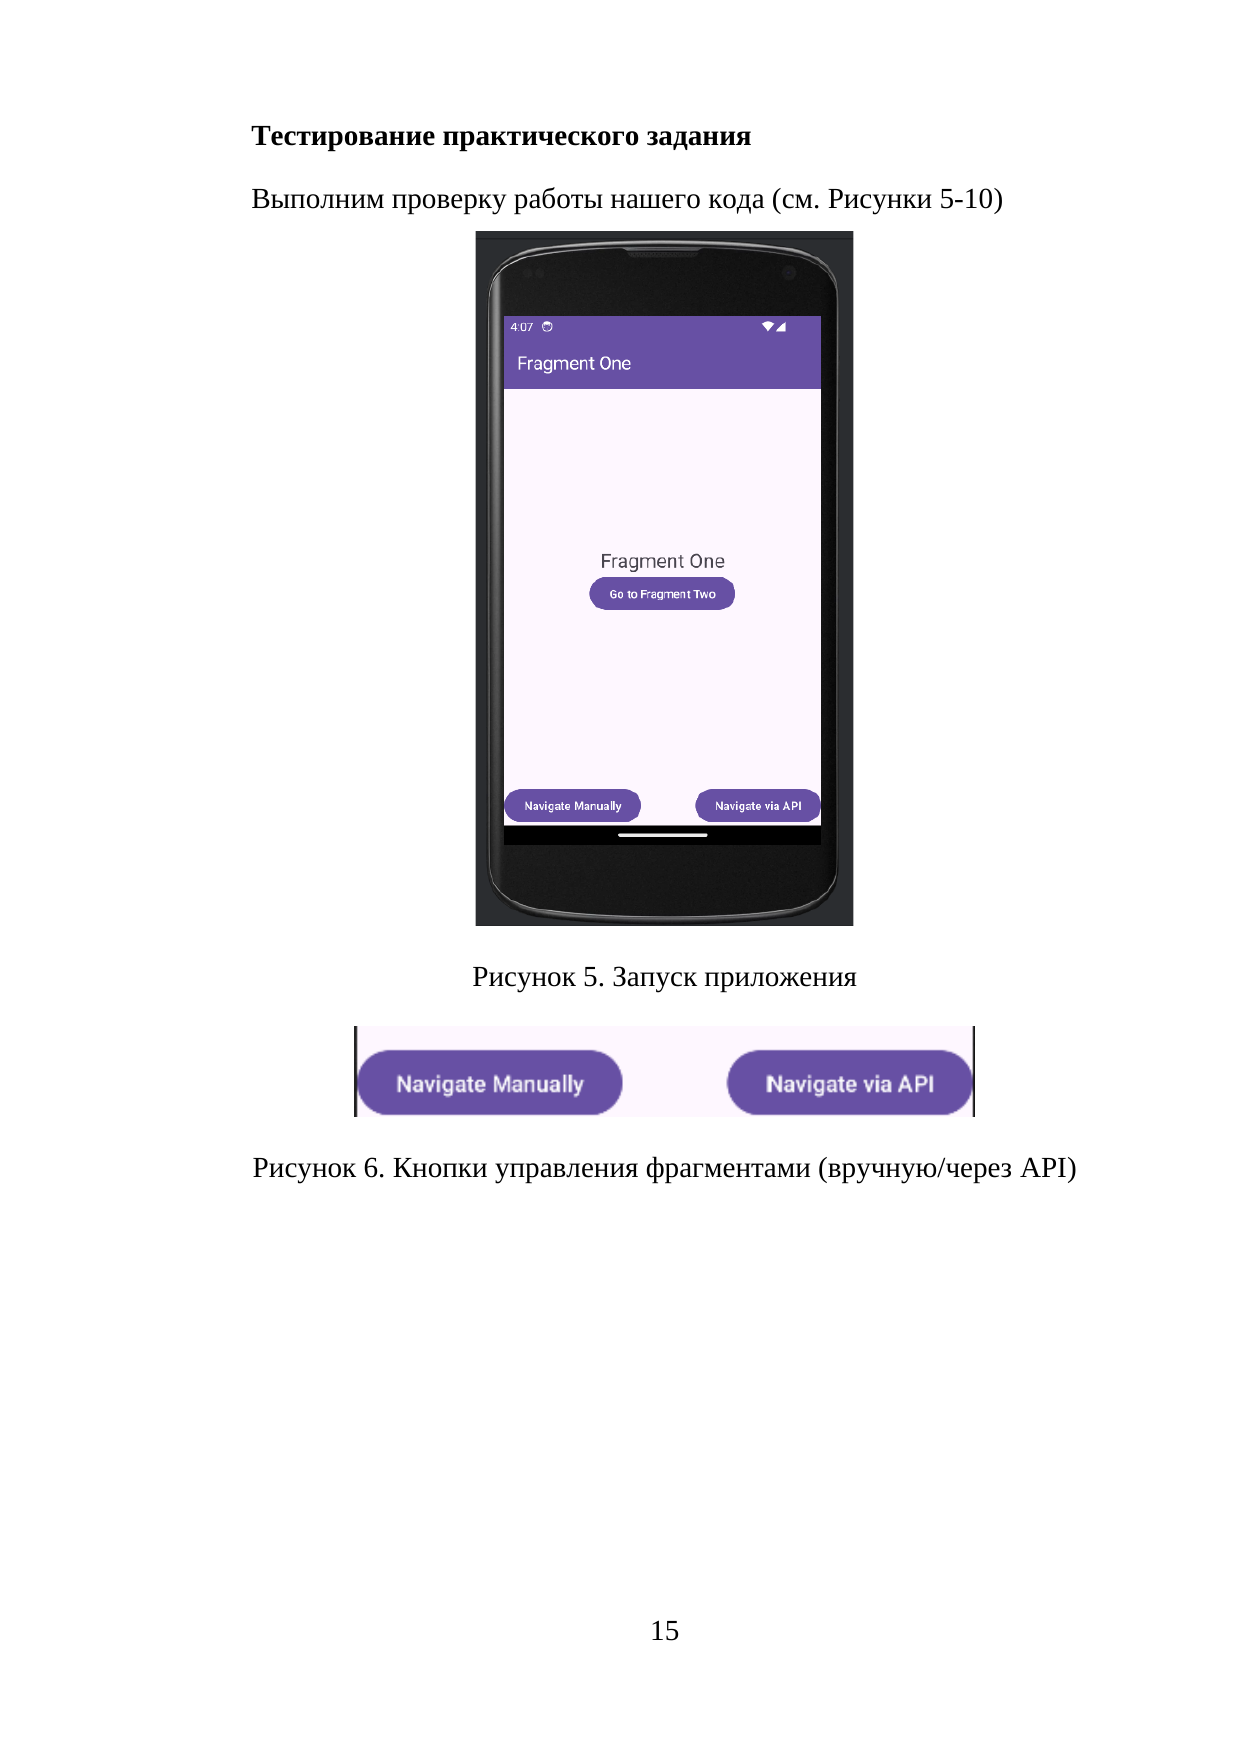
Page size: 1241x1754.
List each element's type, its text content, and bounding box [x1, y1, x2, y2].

picture [354, 1026, 975, 1117]
text Рисунок 6. Кнопки управления фрагментами (вручную/через API) [177, 1150, 1152, 1183]
subtitle Тестирование практического задания [177, 118, 1152, 152]
picture [475, 231, 854, 926]
text Рисунок 5. Запуск приложения [177, 959, 1152, 993]
text Выполним проверку работы нашего кода (см. Рисунки 5-10) [177, 181, 1152, 214]
